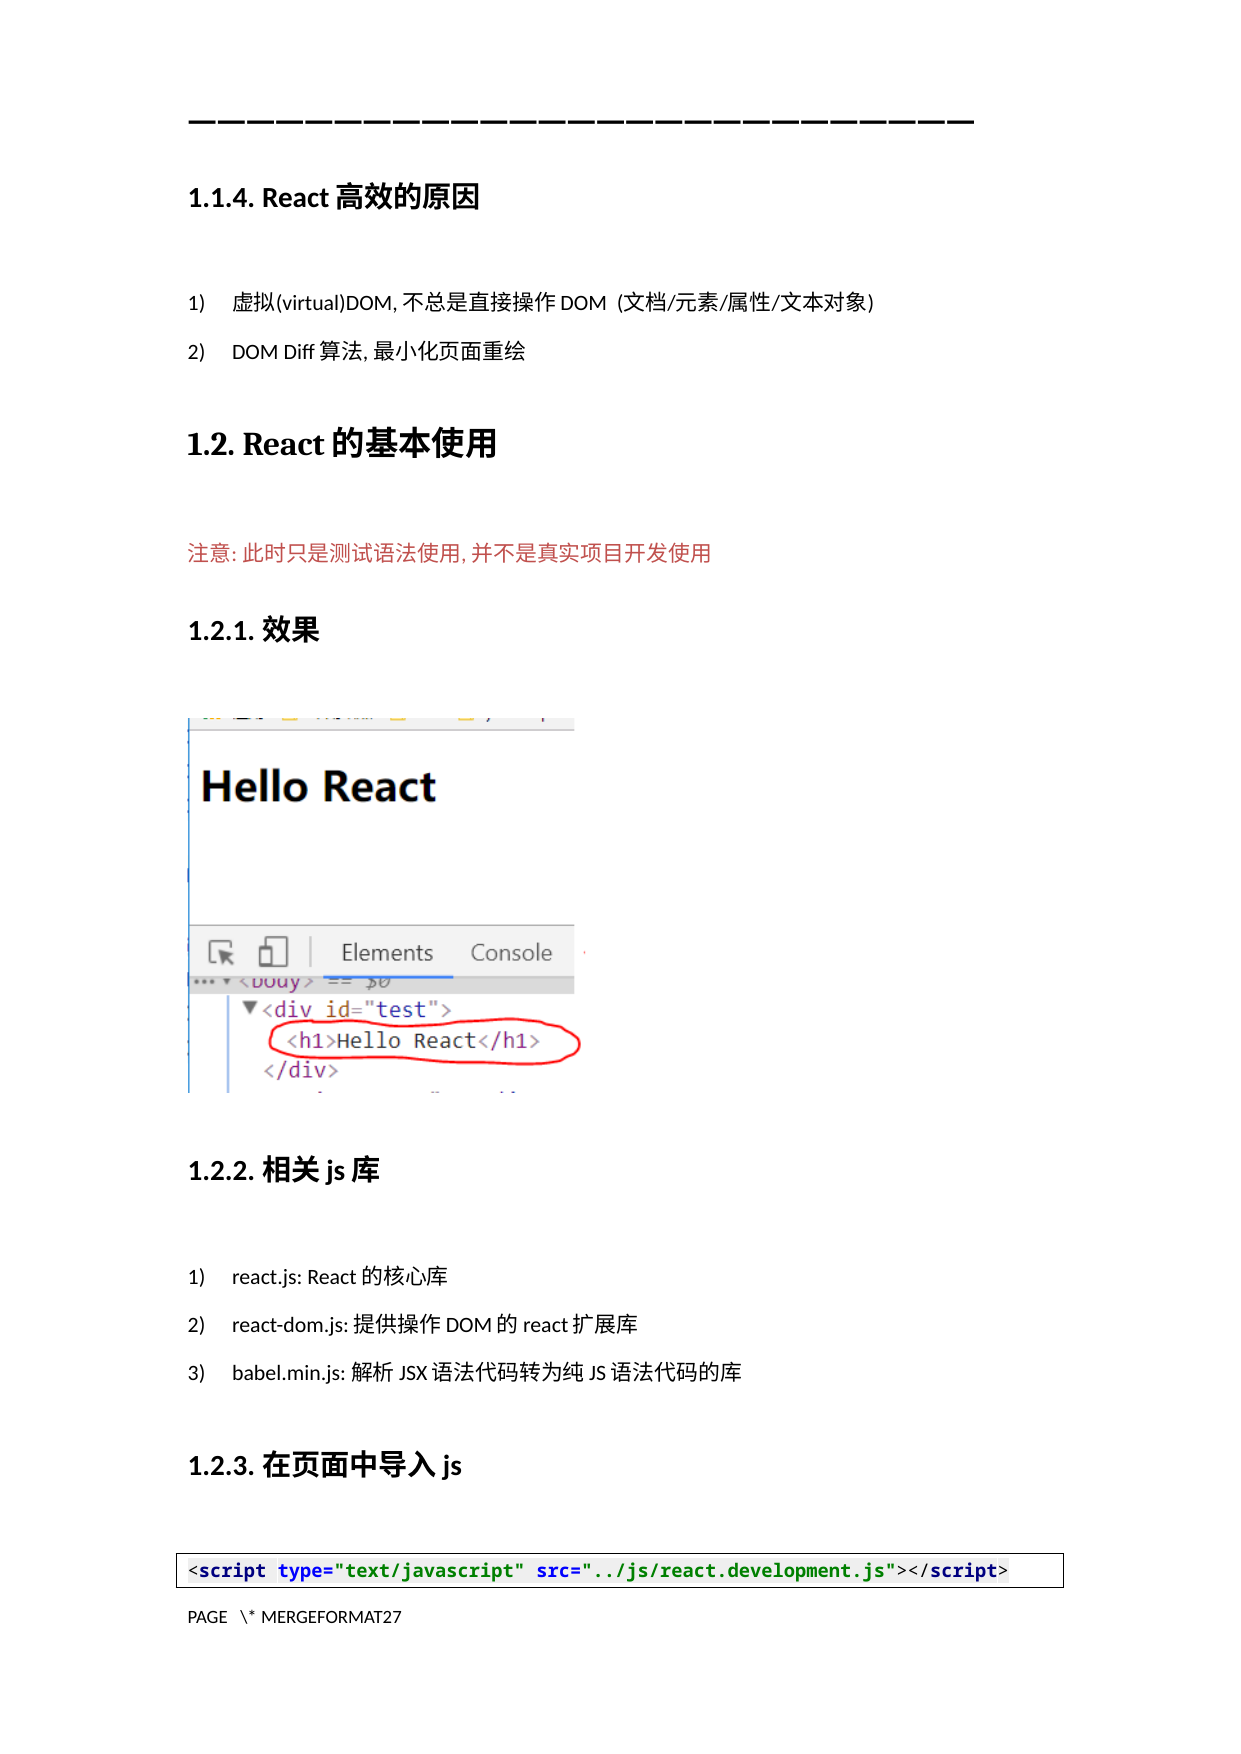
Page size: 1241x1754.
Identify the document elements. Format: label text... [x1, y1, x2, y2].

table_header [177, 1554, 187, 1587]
subtitle React的基本使用 [187, 409, 1053, 474]
text 注意: 此时只是测试语法使用, 并不是真实项目开发使用 [187, 536, 1053, 568]
subtitle 效果 [187, 595, 1053, 660]
list DOM Diff算法, 最小化页面重绘 [187, 333, 1053, 366]
list react-dom.js: 提供操作DOM的react扩展库 [187, 1307, 1053, 1339]
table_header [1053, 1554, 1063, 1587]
subtitle 在页面中导入js [187, 1430, 1053, 1495]
list babel.min.js: 解析JSX语法代码转为纯JS语法代码的库 [187, 1355, 1053, 1387]
list react.js: React的核心库 [187, 1258, 1053, 1291]
picture [187, 718, 586, 1093]
subtitle React高效的原因 [187, 162, 1053, 227]
subtitle 相关js库 [187, 1135, 1053, 1200]
list 虚拟(virtual)DOM, 不总是直接操作DOM (文档/元素/属性/文本对象) [187, 285, 1053, 317]
